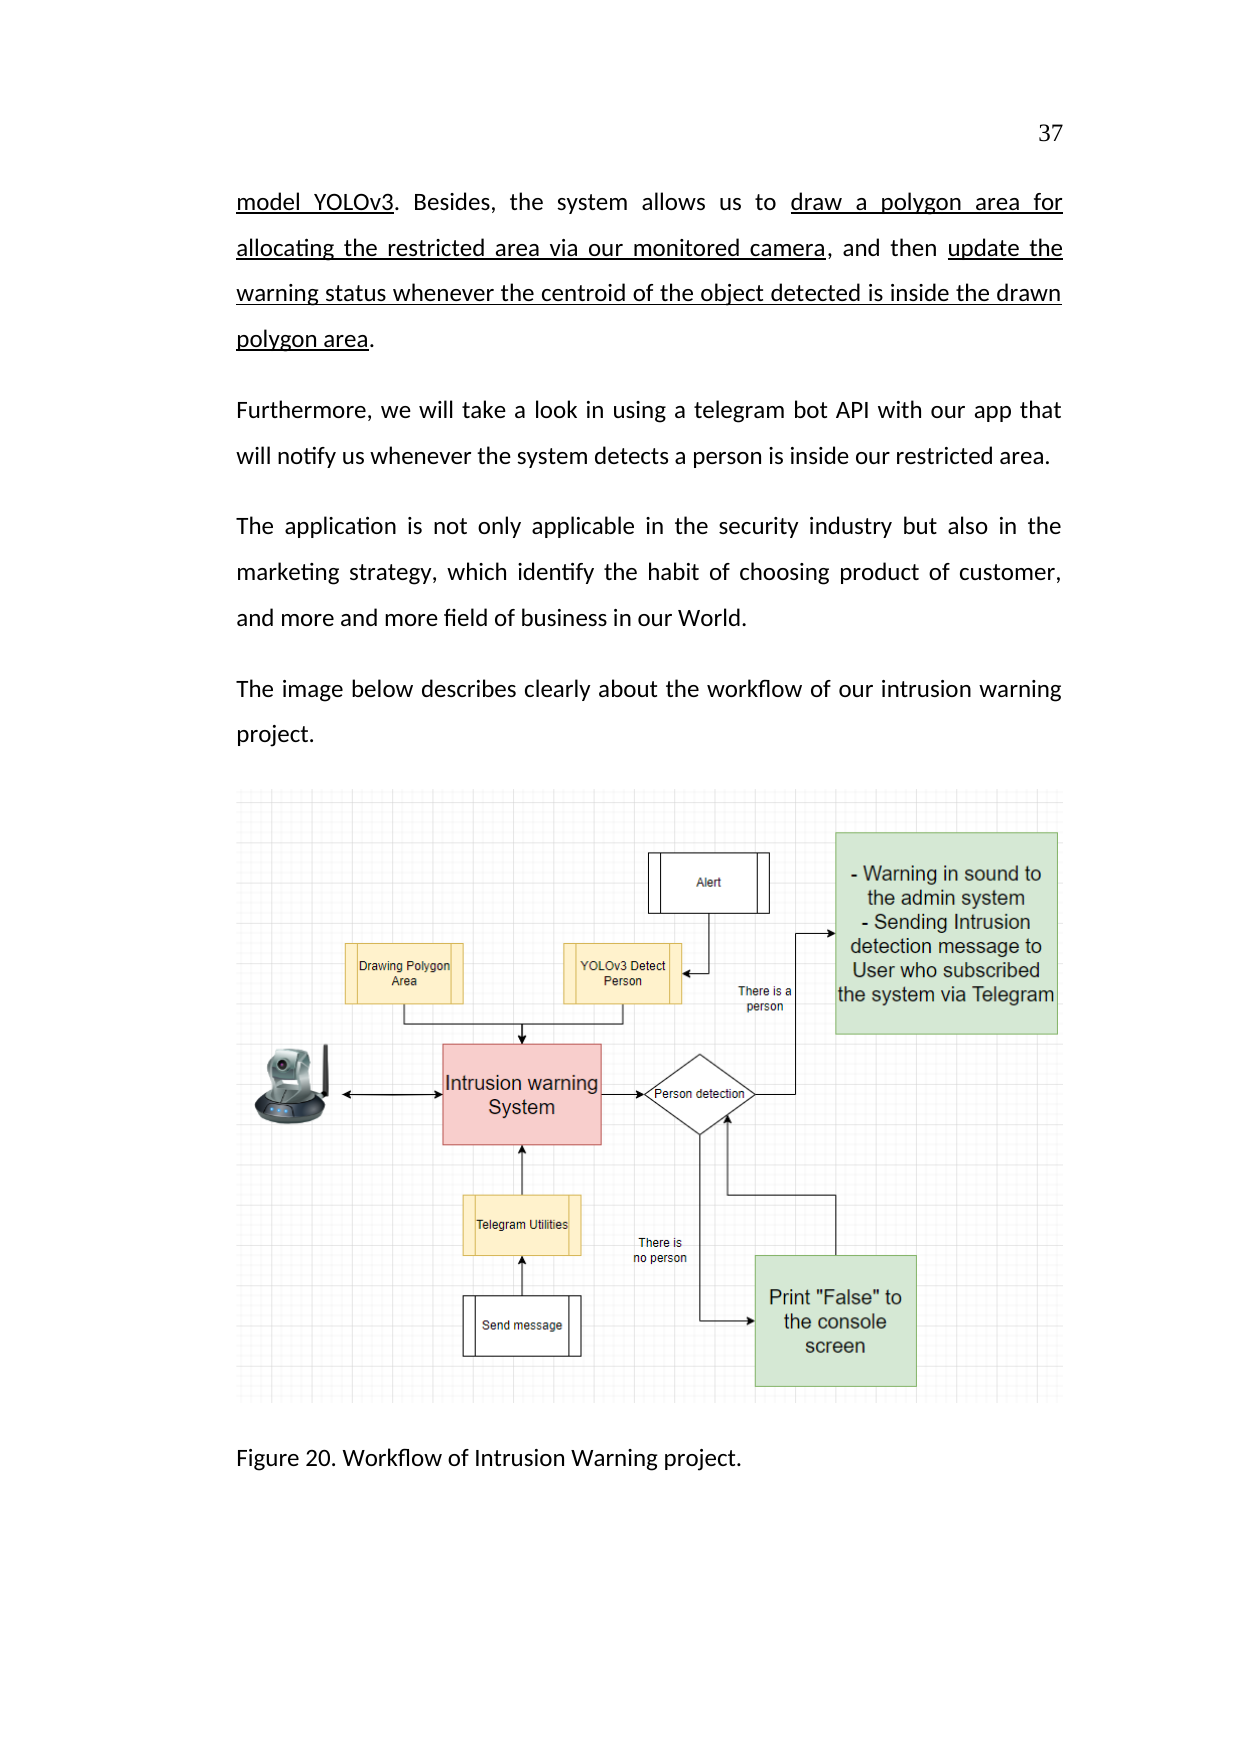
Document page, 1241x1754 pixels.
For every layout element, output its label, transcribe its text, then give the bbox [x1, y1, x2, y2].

picture [236, 789, 1063, 1403]
text The application is not only applicable in the security industry but also in the marketing strategy, which identify the habit of choosing product of customer, and more and more field of business in our World. [236, 511, 1063, 632]
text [236, 186, 1063, 354]
text Figure 20. Workflow of Intrusion Warning project. [236, 1442, 1063, 1473]
text Furthermore, we will take a look in using a telegram bot API with our app that will notify us whenever the system detects a person is inside our restricted area. [236, 394, 1063, 470]
text The image below describes clearly about the workflow of our intrusion warning project. [236, 673, 1063, 749]
